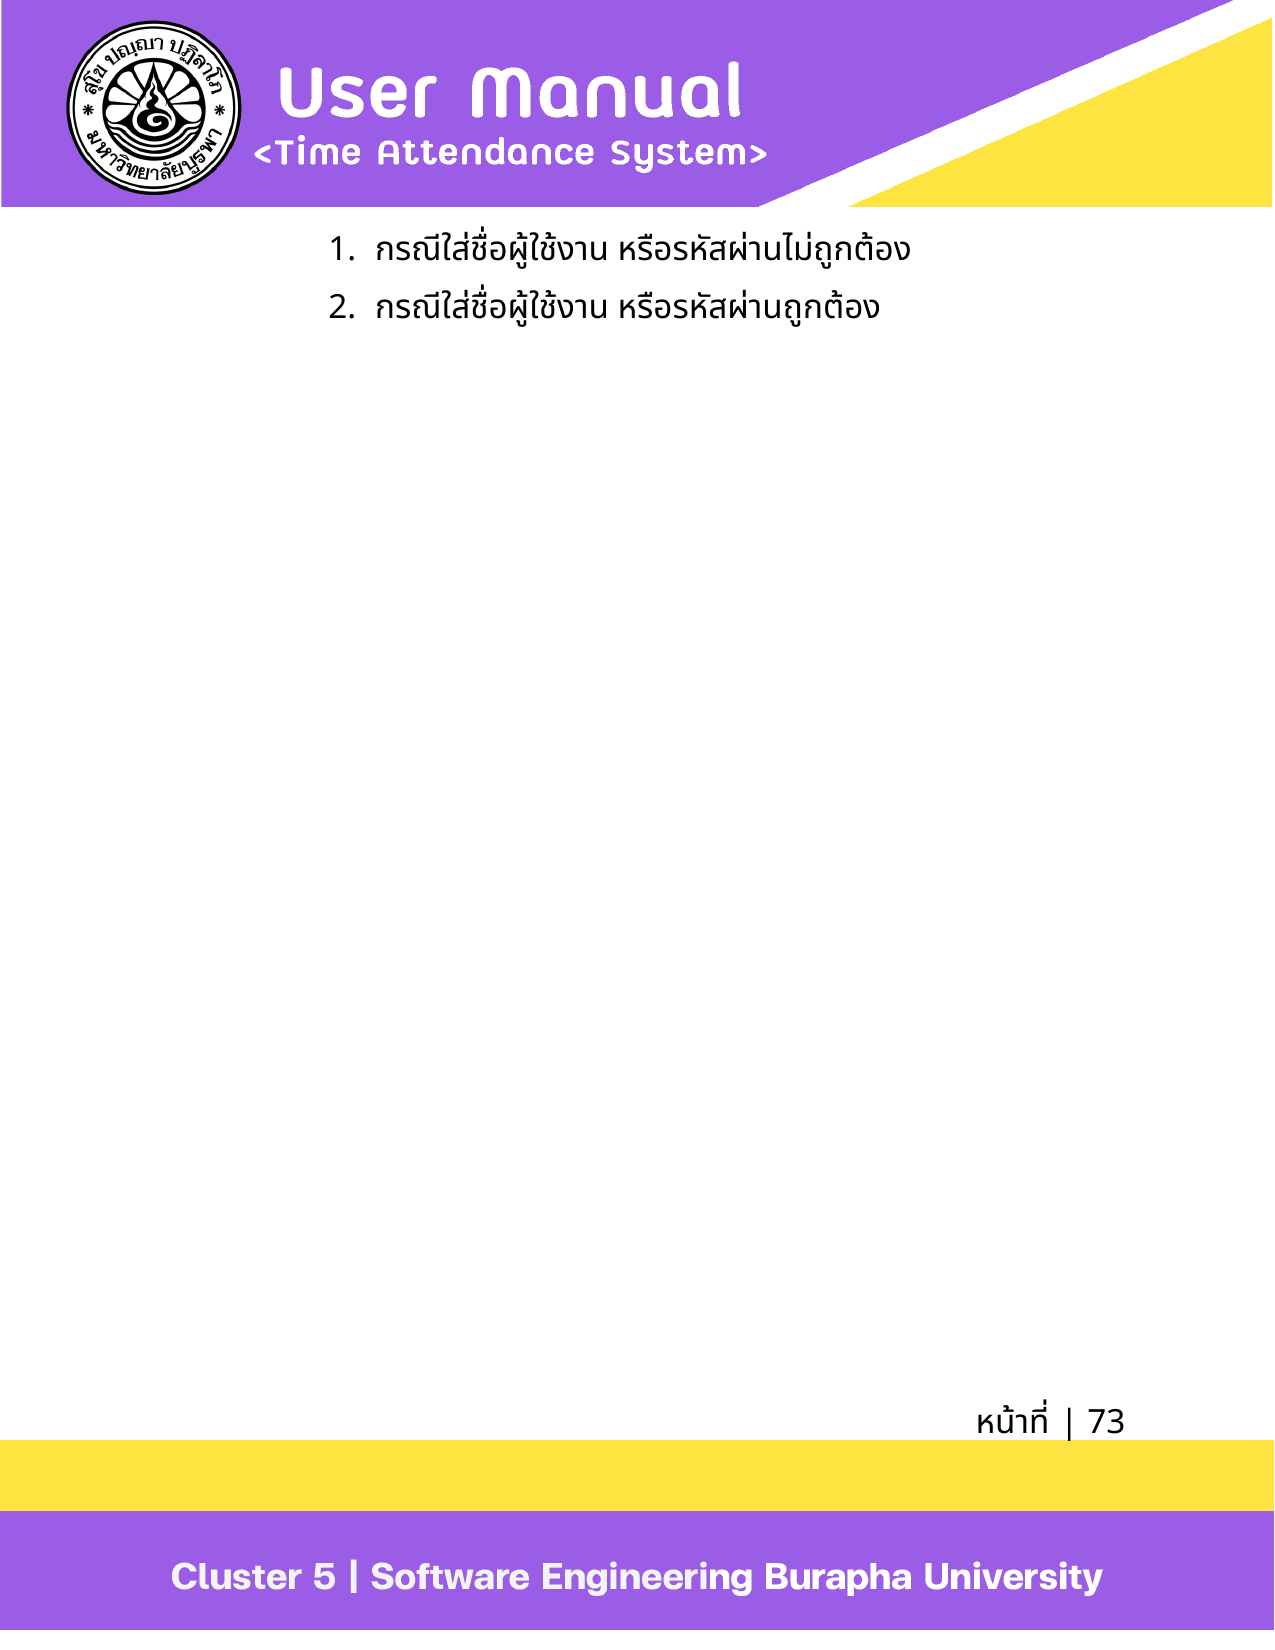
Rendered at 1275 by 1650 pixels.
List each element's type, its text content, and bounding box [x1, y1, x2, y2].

picture [0, 1438, 1275, 1630]
list กรณีใส่ชื่อผู้ใช้งาน หรือรหัสผ่านถูกต้อง [300, 283, 1125, 334]
list กรณีใส่ชื่อผู้ใช้งาน หรือรหัสผ่านไม่ถูกต้อง [300, 225, 1125, 276]
